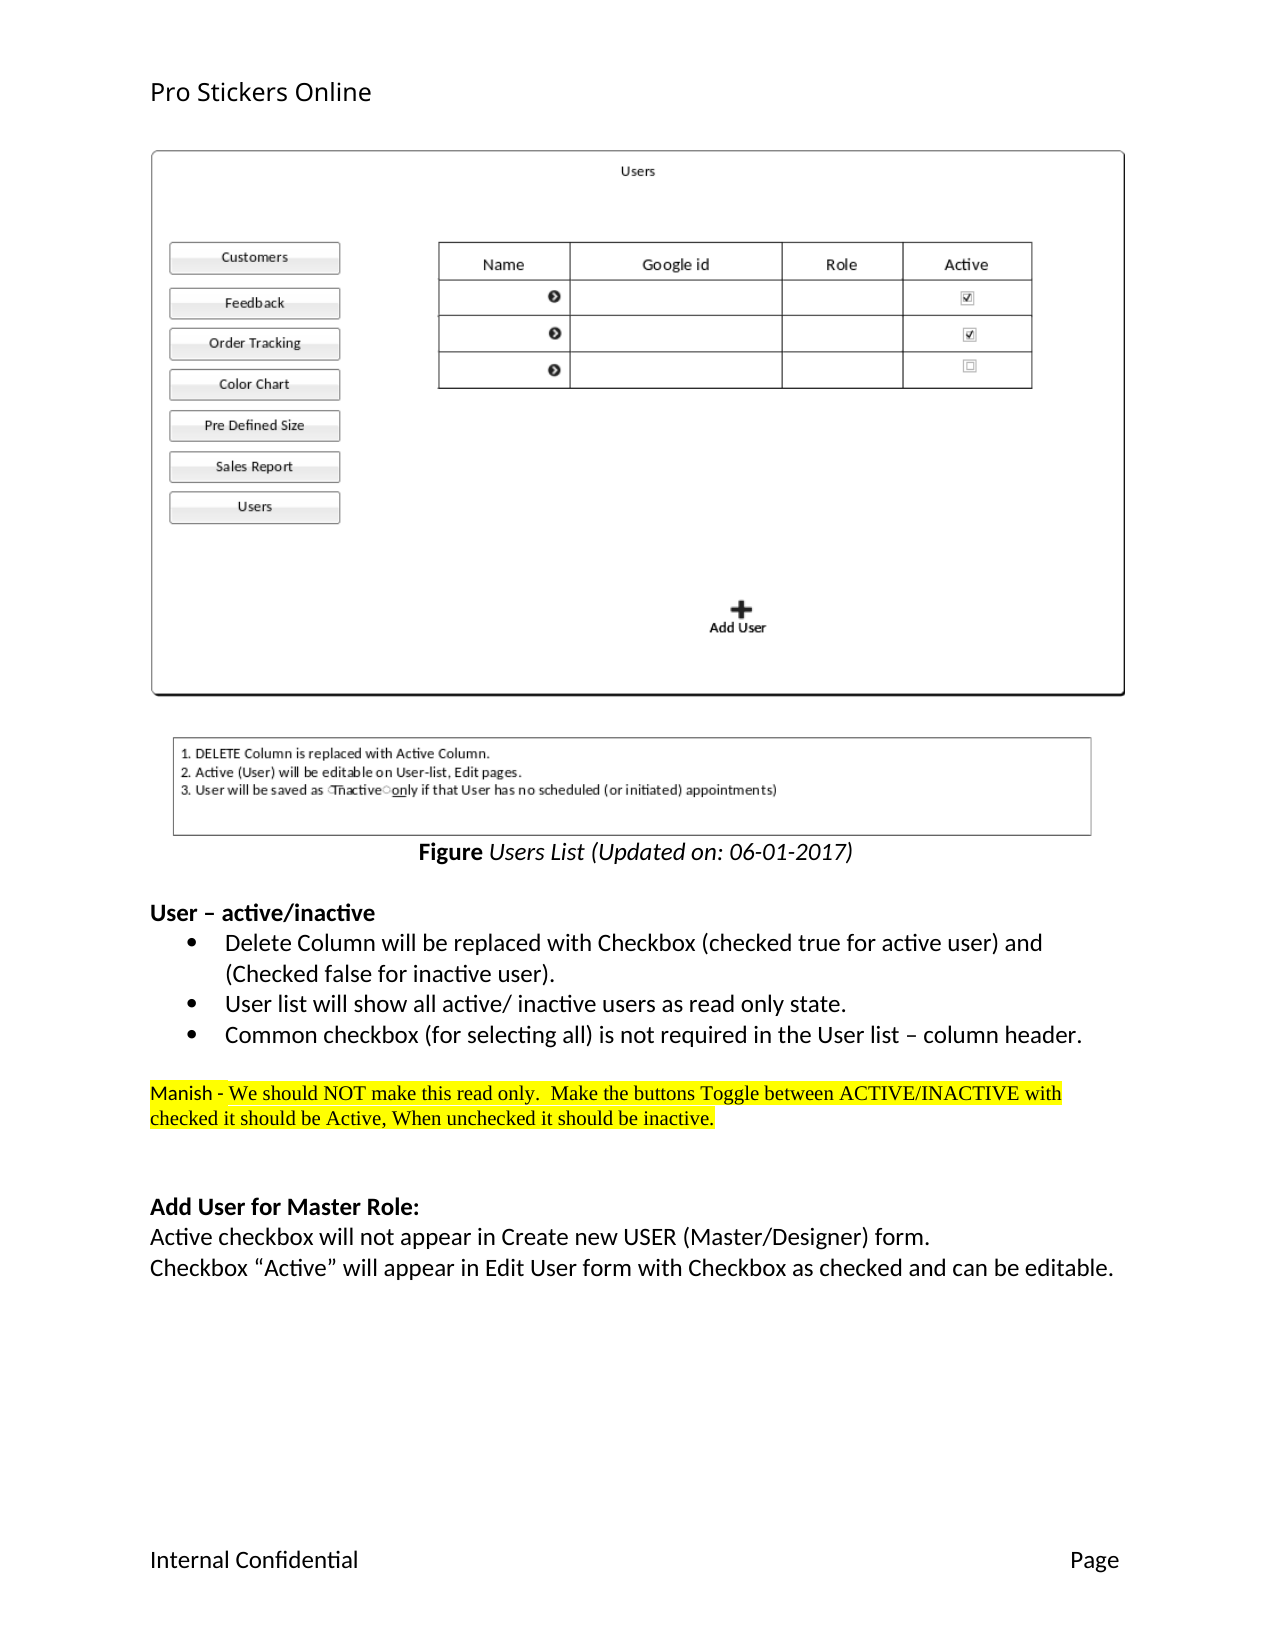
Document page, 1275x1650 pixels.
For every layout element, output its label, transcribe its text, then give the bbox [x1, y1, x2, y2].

list Common checkbox (for selecting all) is not required in the User list – column header. [187, 1019, 1125, 1049]
text Active checkbox will not appear in Create new USER (Master/Designer) form. [150, 1221, 1125, 1252]
text Figure Users List (Updated on: 06-01-2017) [150, 836, 1125, 866]
text User – active/inactive [150, 897, 1125, 927]
list Delete Column will be replaced with Checkbox (checked true for active user) and (Checked false for inactive user). [187, 927, 1125, 988]
text Checkbox “Active” will appear in Edit User form with Checkbox as checked and can be editable. [150, 1252, 1125, 1282]
list User list will show all active/ inactive users as read only state. [187, 988, 1125, 1019]
text Add User for Master Role: [150, 1191, 1125, 1221]
text Manish - We should NOT make this read only. Make the buttons Toggle between ACTIVE/INACTIVE with checked it should be Active, When unchecked it should be inactive. [228, 1080, 1125, 1129]
